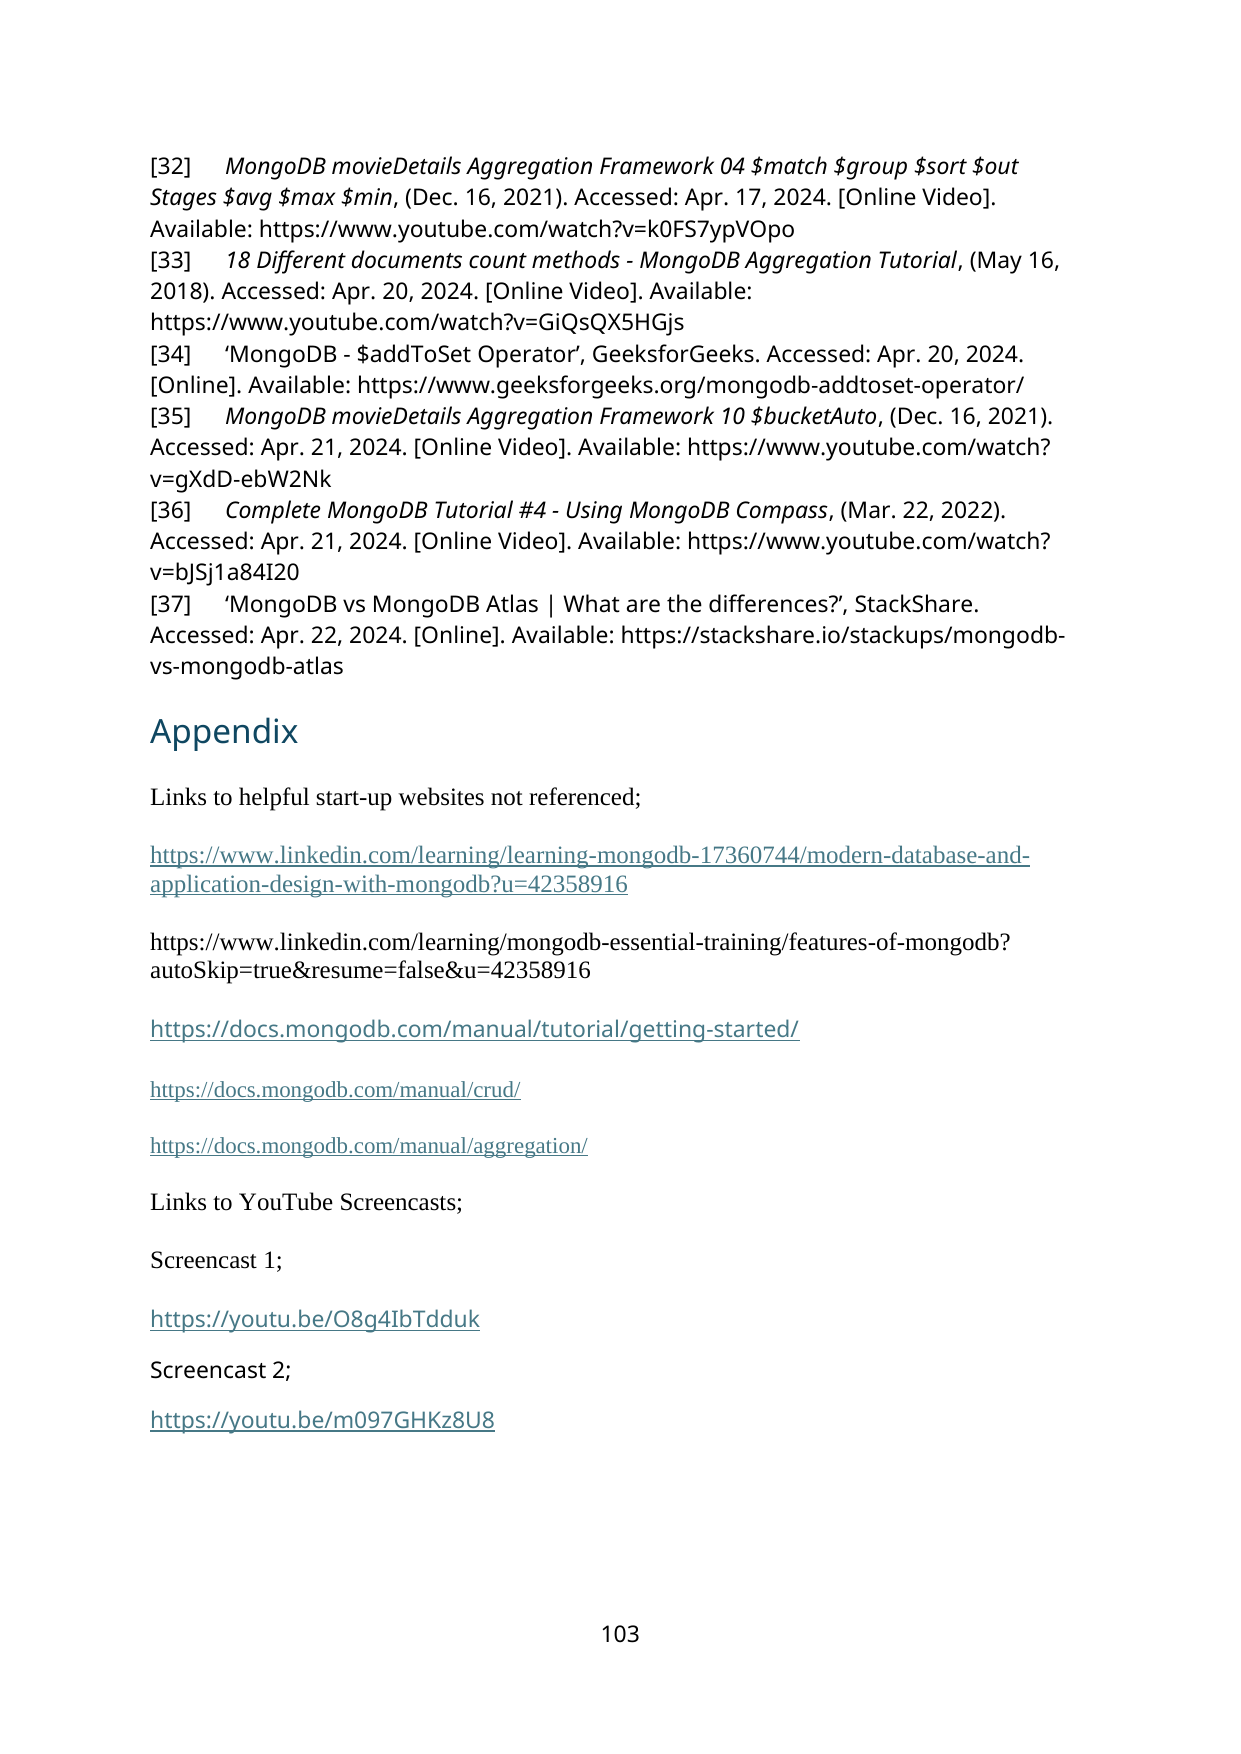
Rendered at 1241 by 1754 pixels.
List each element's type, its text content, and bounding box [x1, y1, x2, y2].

text Appendix [150, 708, 1090, 753]
text [35] MongoDB movieDetails Aggregation Framework 10 $bucketAuto, (Dec. 16, 2021). Accessed: Apr. 21, 2024. [Online Video]. Available: https://www.youtube.com/watch?v=gXdD-ebW2Nk [150, 400, 1090, 494]
text Links to helpful start-up websites not referenced; [150, 782, 1090, 811]
text [36] Complete MongoDB Tutorial #4 - Using MongoDB Compass, (Mar. 22, 2022). Accessed: Apr. 21, 2024. [Online Video]. Available: https://www.youtube.com/watch?v=bJSj1a84I20 [150, 494, 1090, 587]
text https://youtu.be/m097GHKz8U8 [150, 1404, 1090, 1435]
text Screencast 1; [150, 1245, 1090, 1274]
text Screencast 2; [150, 1354, 1090, 1385]
text https://www.linkedin.com/learning/mongodb-essential-training/features-of-mongodb?autoSkip=true&resume=false&u=42358916 [150, 927, 1090, 984]
text Links to YouTube Screencasts; [150, 1187, 1090, 1216]
text [34] ‘MongoDB - $addToSet Operator’, GeeksforGeeks. Accessed: Apr. 20, 2024. [Online]. Available: https://www.geeksforgeeks.org/mongodb-addtoset-operator/ [150, 337, 1090, 400]
text [37] ‘MongoDB vs MongoDB Atlas | What are the differences?’, StackShare. Accessed: Apr. 22, 2024. [Online]. Available: https://stackshare.io/stackups/mongodb-vs-mongodb-atlas [150, 587, 1090, 681]
text https://youtu.be/O8g4IbTdduk [150, 1303, 1090, 1334]
text https://www.linkedin.com/learning/learning-mongodb-17360744/modern-database-and-application-design-with-mongodb?u=42358916 [150, 840, 1090, 898]
text https://docs.mongodb.com/manual/tutorial/getting-started/ [150, 1013, 1090, 1045]
text [32] MongoDB movieDetails Aggregation Framework 04 $match $group $sort $out Stages $avg $max $min, (Dec. 16, 2021). Accessed: Apr. 17, 2024. [Online Video]. Available: https://www.youtube.com/watch?v=k0FS7ypVOpo [150, 150, 1090, 244]
text https://docs.mongodb.com/manual/aggregation/ [150, 1132, 1090, 1158]
text https://docs.mongodb.com/manual/crud/ [150, 1076, 1090, 1103]
text [33] 18 Different documents count methods - MongoDB Aggregation Tutorial, (May 16, 2018). Accessed: Apr. 20, 2024. [Online Video]. Available: https://www.youtube.com/watch?v=GiQsQX5HGjs [150, 244, 1090, 337]
